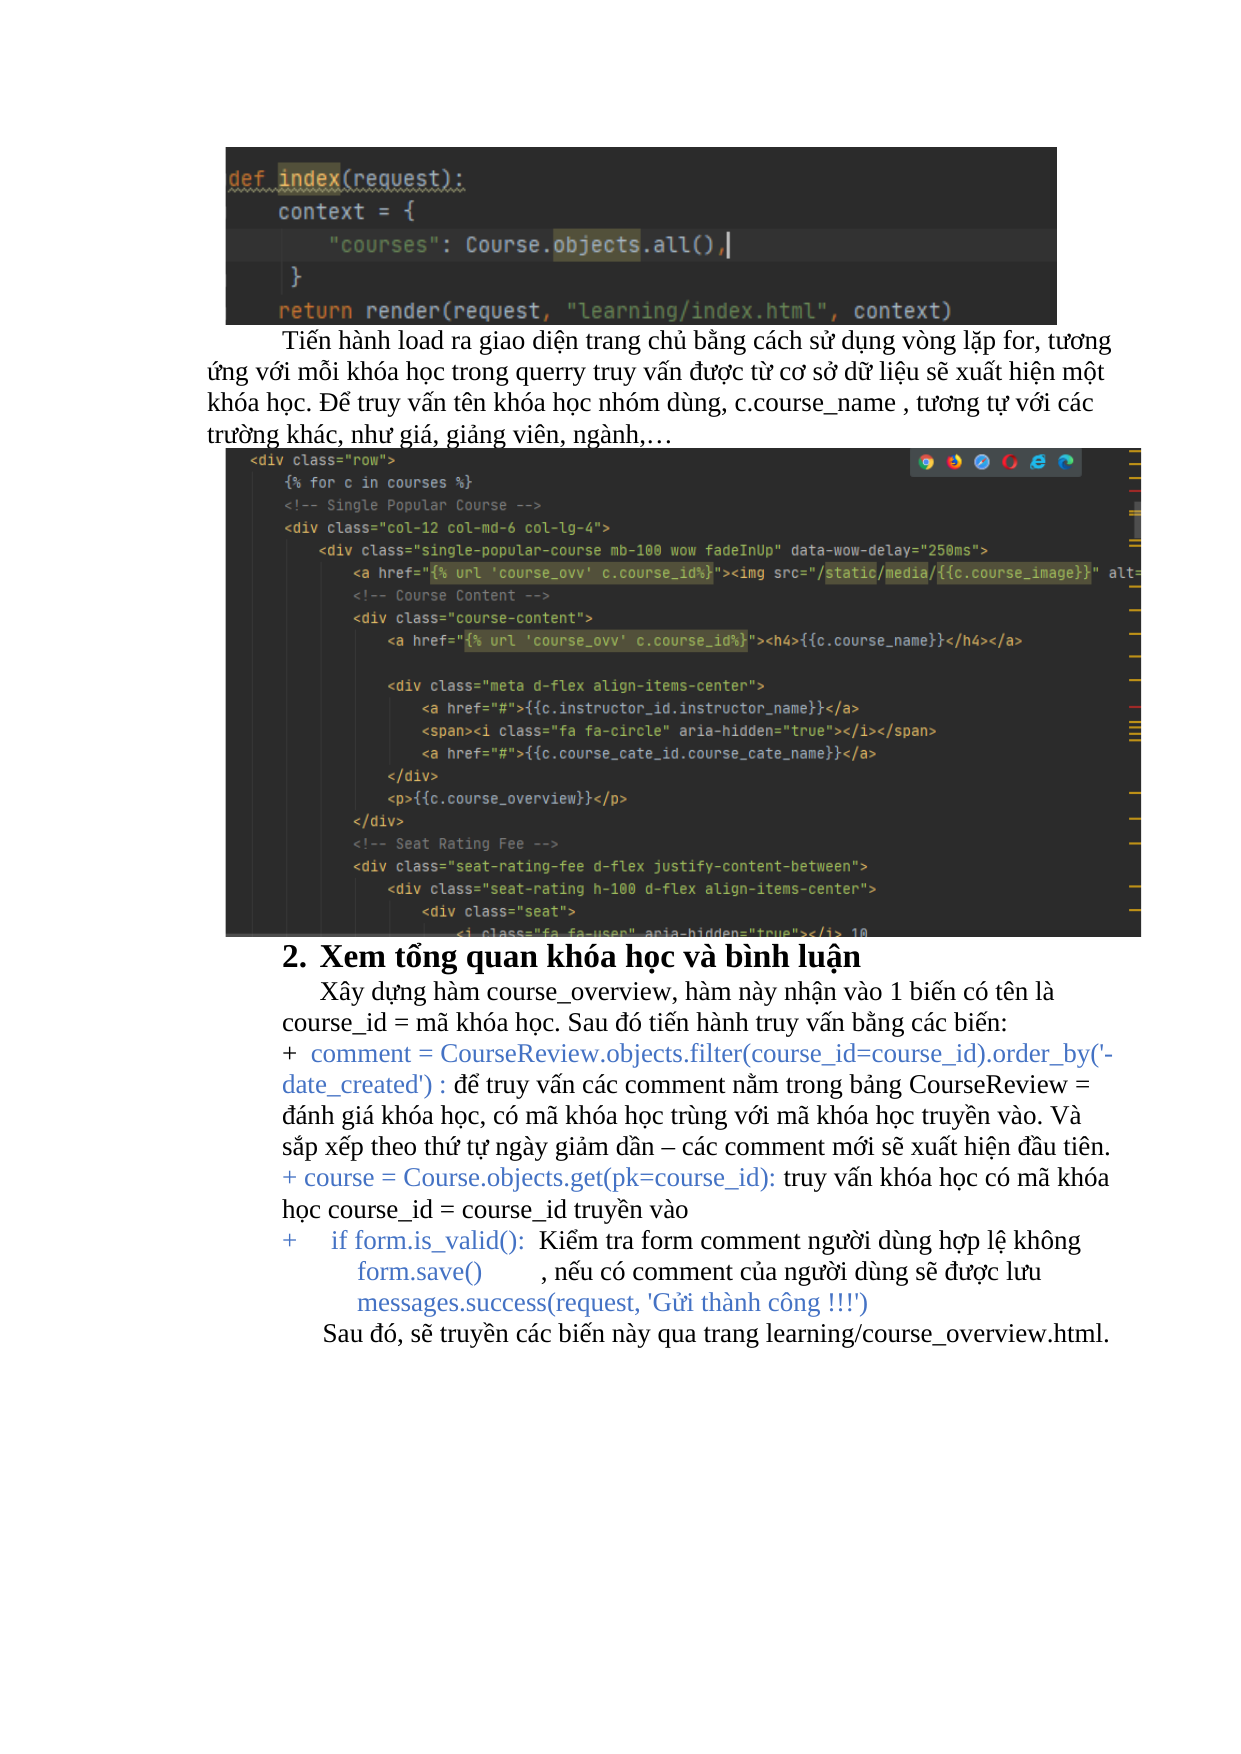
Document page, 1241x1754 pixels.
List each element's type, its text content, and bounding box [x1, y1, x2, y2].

text messages.success(request, 'Gửi thành công !!!') [282, 1286, 1122, 1317]
text Tiến hành load ra giao diện trang chủ bằng cách sử dụng vòng lặp for, tương ứng với mỗi khóa học trong querry truy vấn được từ cơ sở dữ liệu sẽ xuất hiện một khóa học. Để truy vấn tên khóa học nhóm dùng, c.course_name , tương tự với các trường khác, như giá, giảng viên, ngành,… [207, 324, 1122, 449]
text form.save() , nếu có comment của người dùng sẽ được lưu [282, 1255, 1122, 1286]
text Xây dựng hàm course_overview, hàm này nhận vào 1 biến có tên là course_id = mã khóa học. Sau đó tiến hành truy vấn bằng các biến: [282, 975, 1122, 1037]
text Sau đó, sẽ truyền các biến này qua trang learning/course_overview.html. [282, 1317, 1122, 1348]
list Xem tổng quan khóa học và bình luận [282, 937, 1122, 975]
text + if form.is_valid(): Kiểm tra form comment người dùng hợp lệ không [282, 1224, 1122, 1255]
text + comment = CourseReview.objects.filter(course_id=course_id).order_by('-date_created') : để truy vấn các comment nằm trong bảng CourseReview = đánh giá khóa học, có mã khóa học trùng với mã khóa học truyền vào. Và sắp xếp theo thứ tự ngày giảm dần – các comment mới sẽ xuất hiện đầu tiên. [282, 1037, 1122, 1162]
text + course = Course.objects.get(pk=course_id): truy vấn khóa học có mã khóa học course_id = course_id truyền vào [282, 1162, 1122, 1224]
